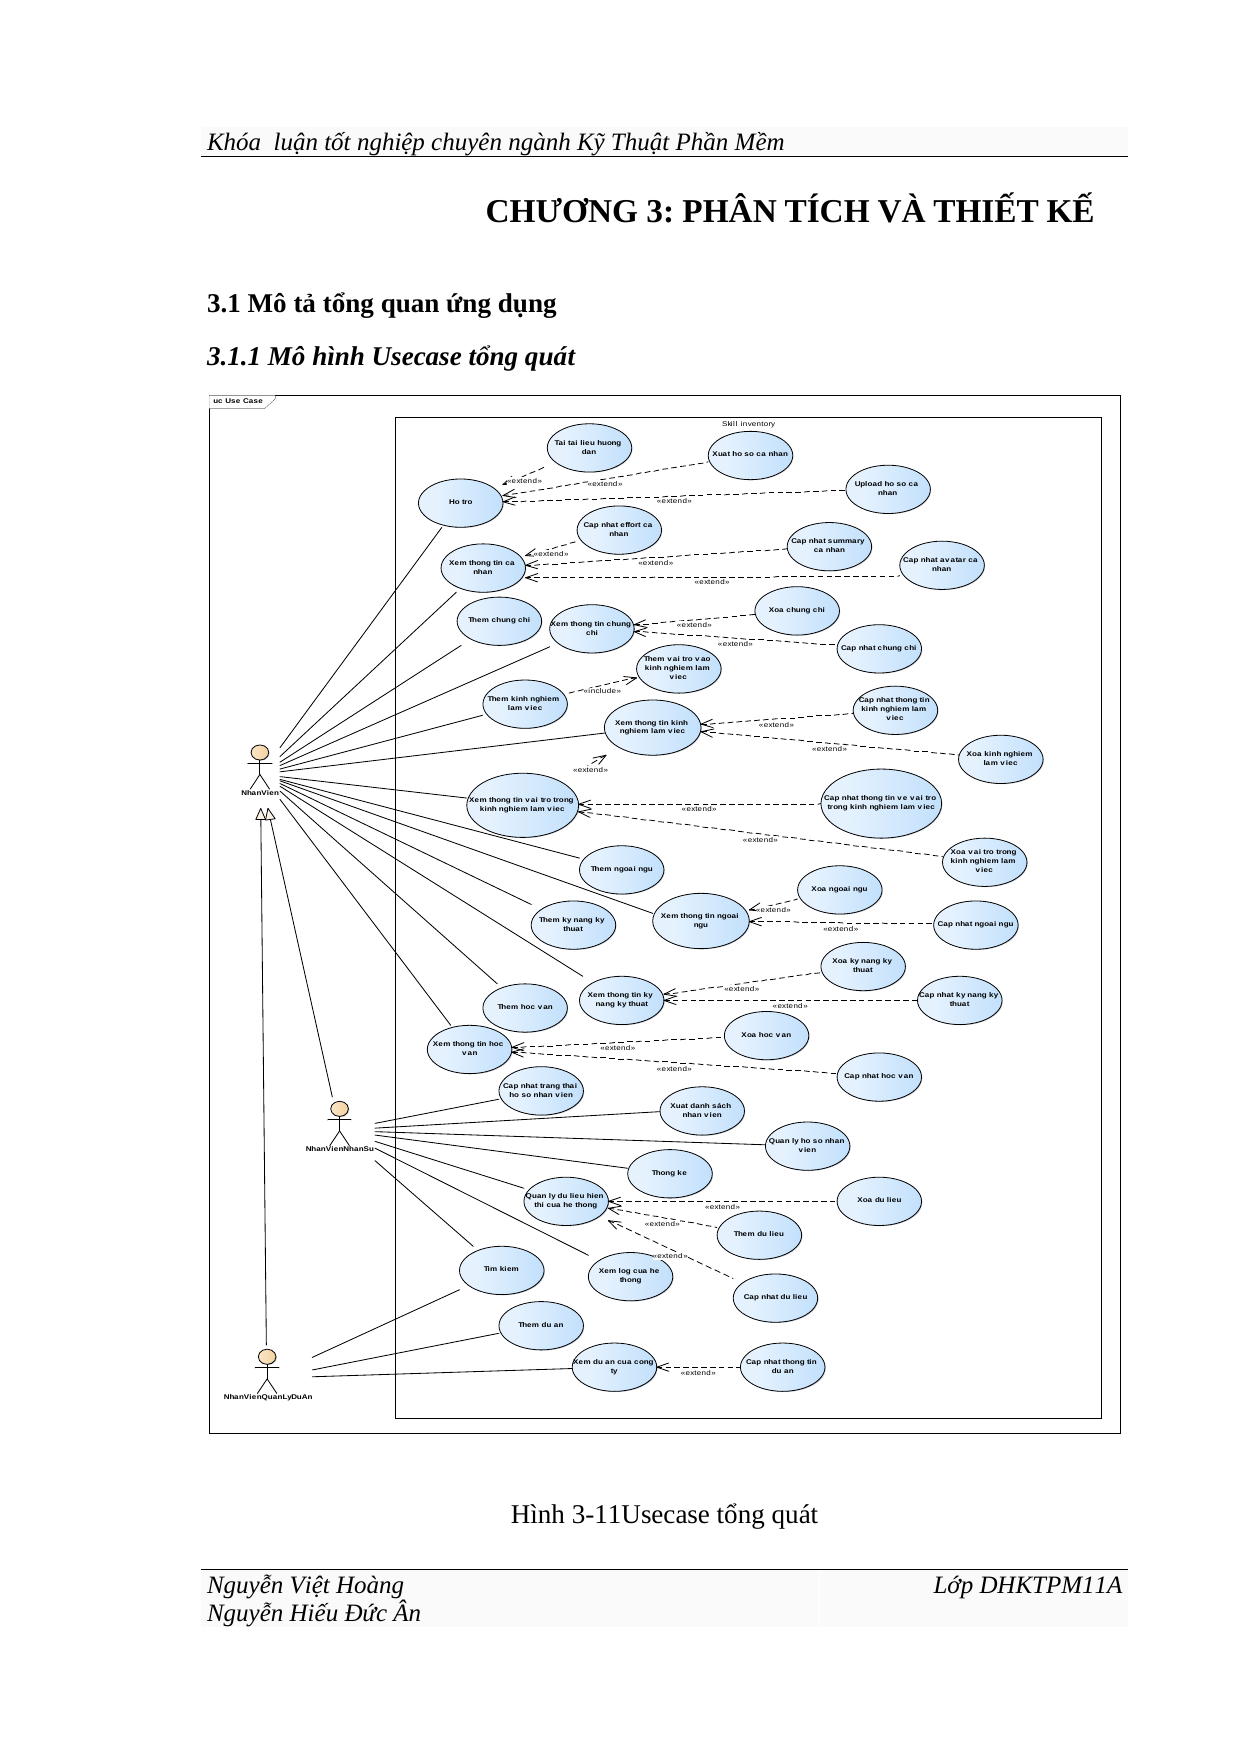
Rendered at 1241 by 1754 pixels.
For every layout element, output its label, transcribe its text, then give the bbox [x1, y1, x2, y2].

subtitle Mô tả tổng quan ứng dụng [207, 287, 1122, 319]
subtitle Mô hình Usecase tổng quát [207, 340, 1122, 372]
subtitle : PHÂN TÍCH VÀ THIẾT KẾ [458, 192, 1122, 230]
